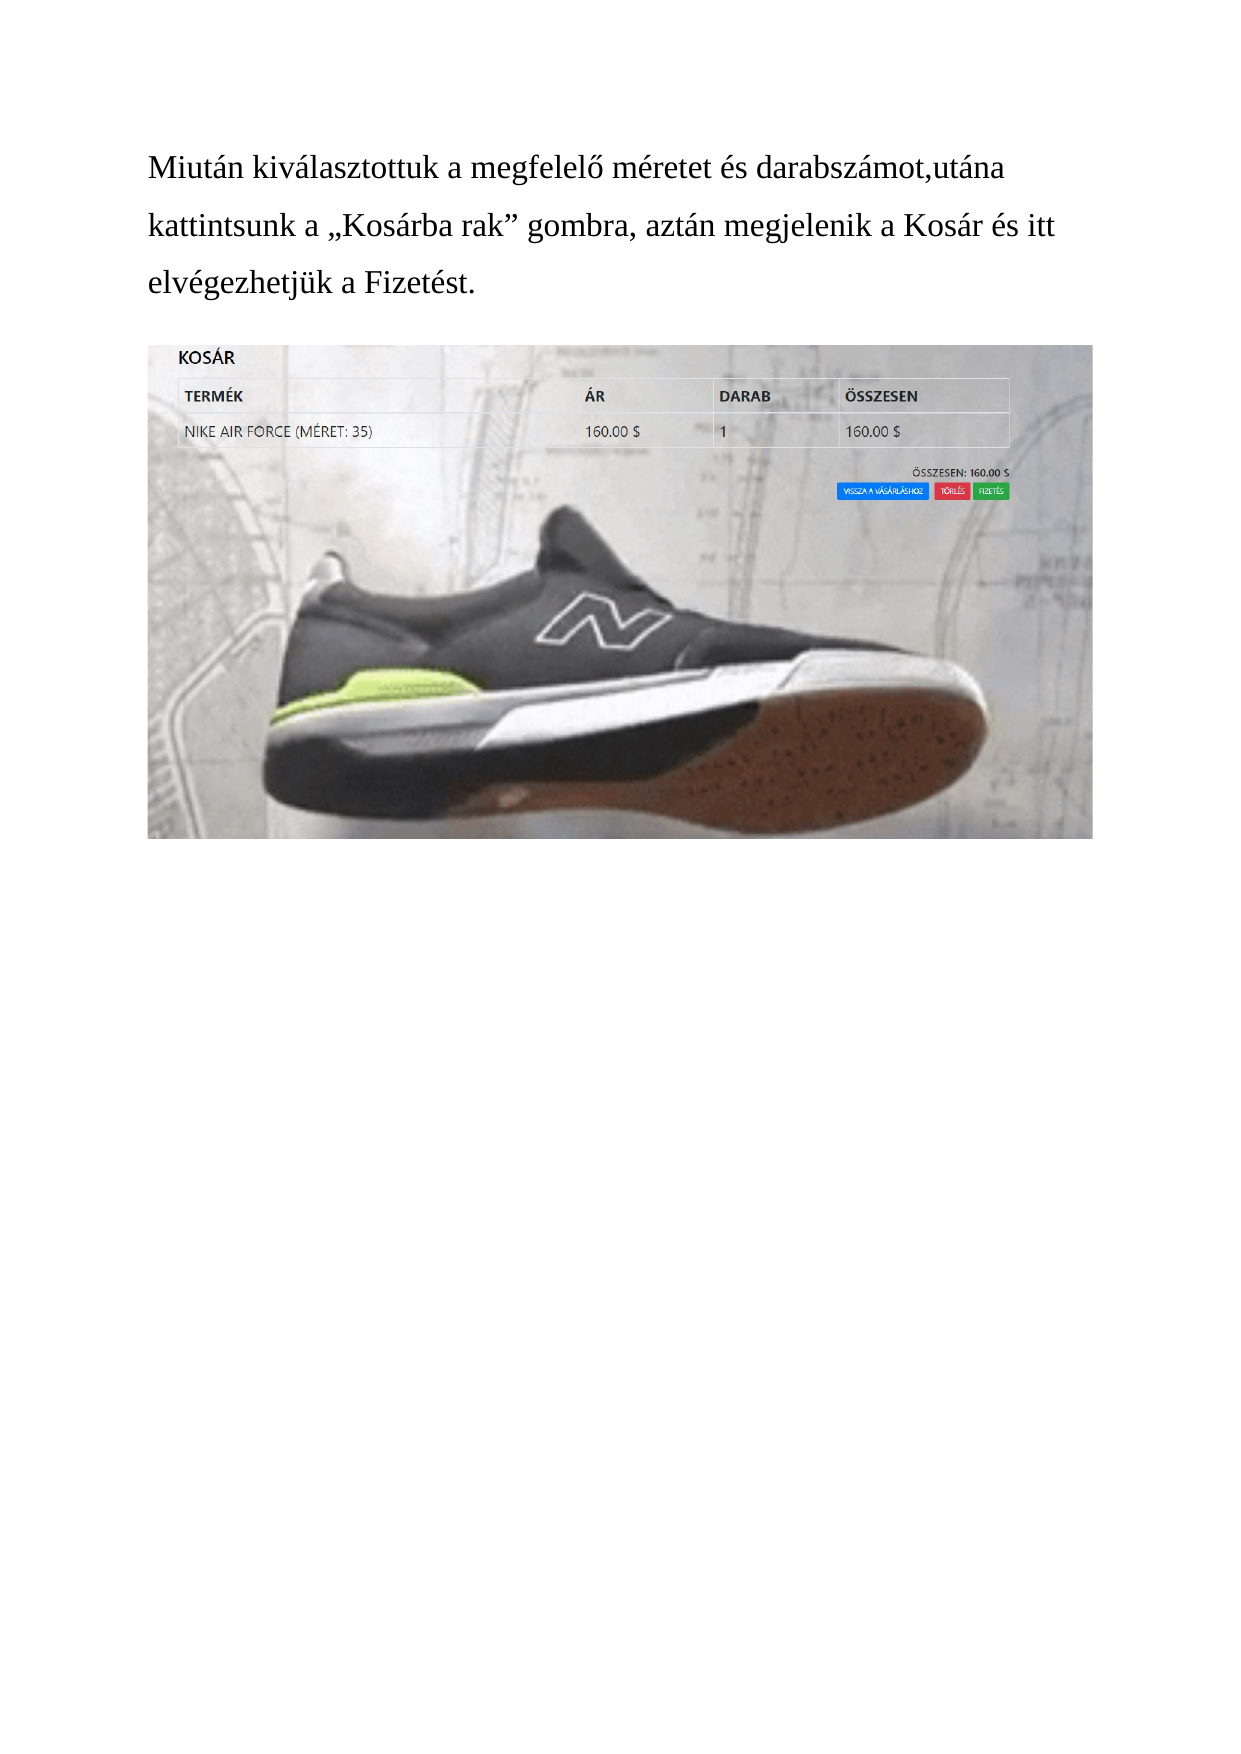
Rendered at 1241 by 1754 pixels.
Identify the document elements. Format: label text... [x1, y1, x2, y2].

picture [147, 345, 1093, 839]
list Miután kiválasztottuk a megfelelő méretet és darabszámot,utána kattintsunk a „Kosárba rak” gombra, aztán megjelenik a Kosár és itt elvégezhetjük a Fizetést. [148, 148, 1093, 301]
